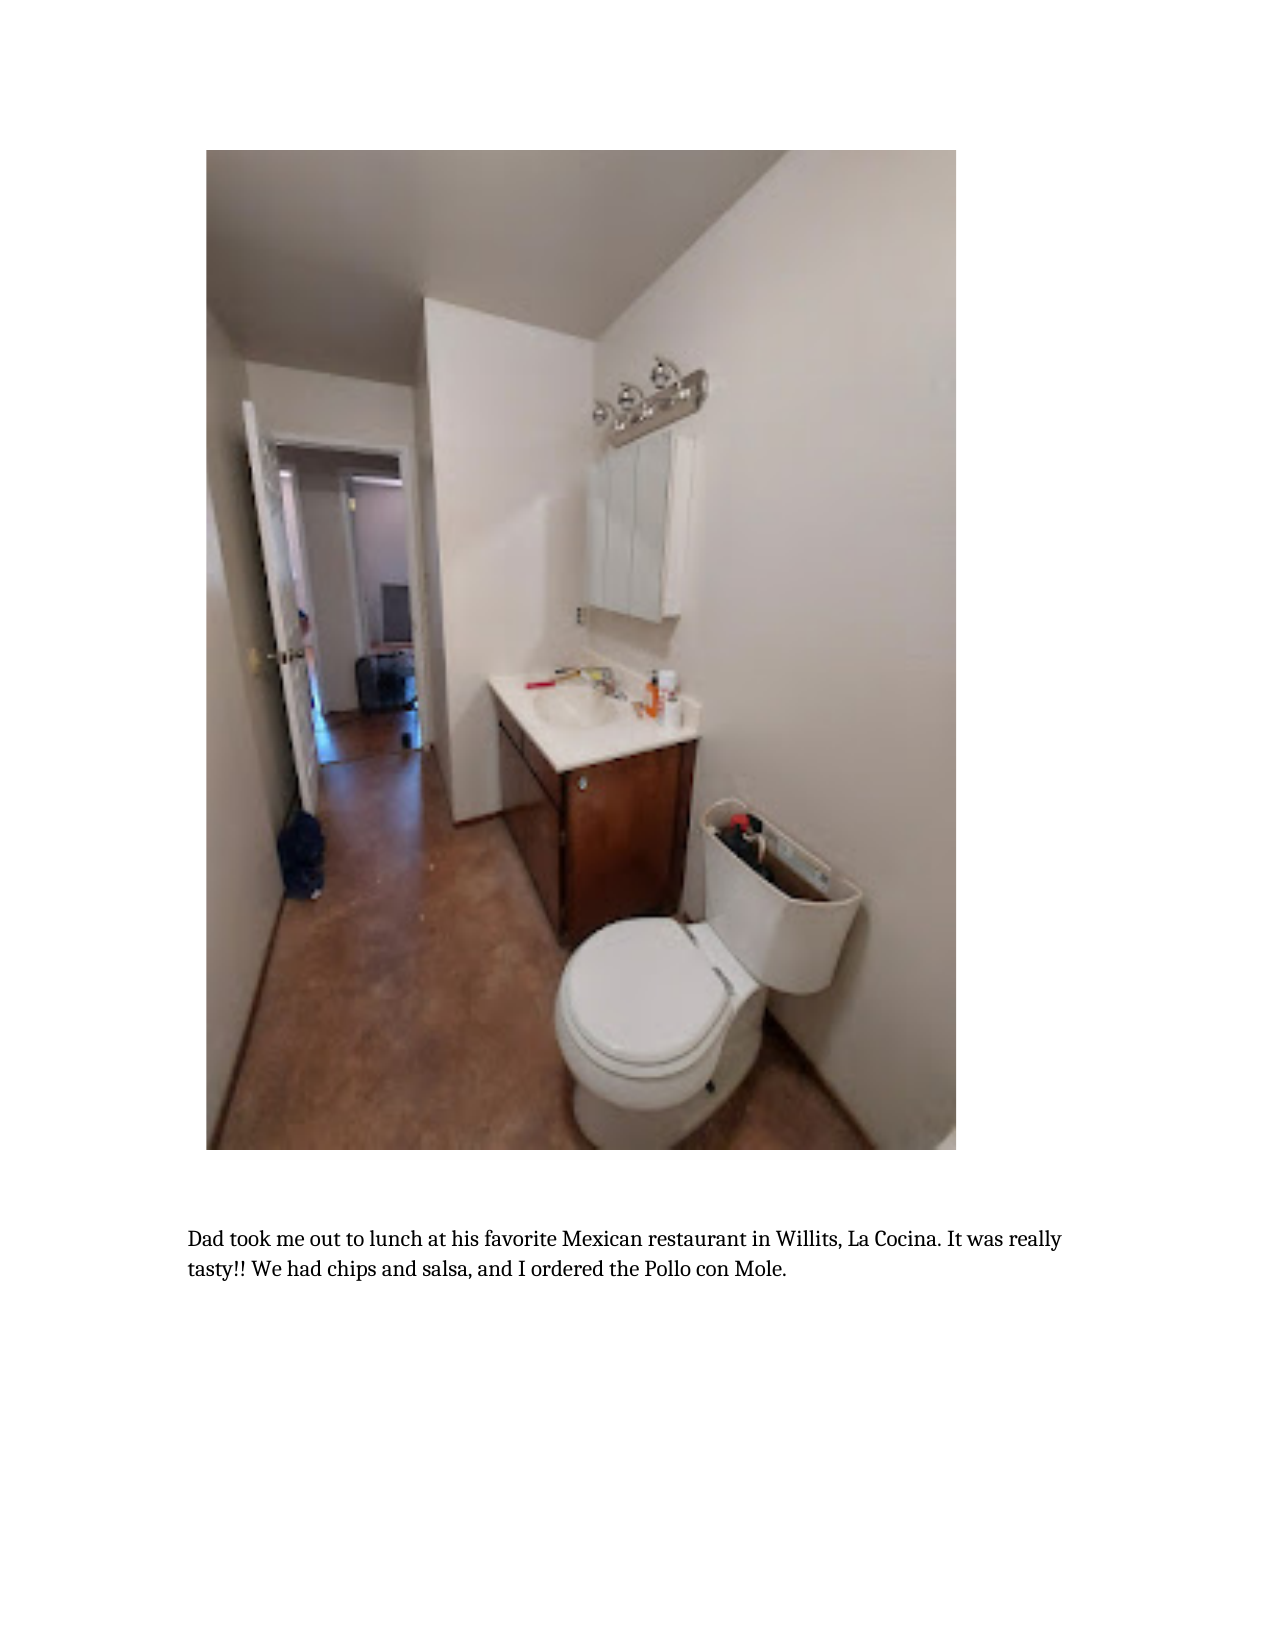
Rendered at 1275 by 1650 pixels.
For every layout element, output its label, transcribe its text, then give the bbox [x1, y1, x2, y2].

picture [206, 150, 957, 1150]
text Dad took me out to lunch at his favorite Mexican restaurant in Willits, La Cocina. It was really tasty!! We had chips and salsa, and I ordered the Pollo con Mole. [187, 1226, 1087, 1282]
